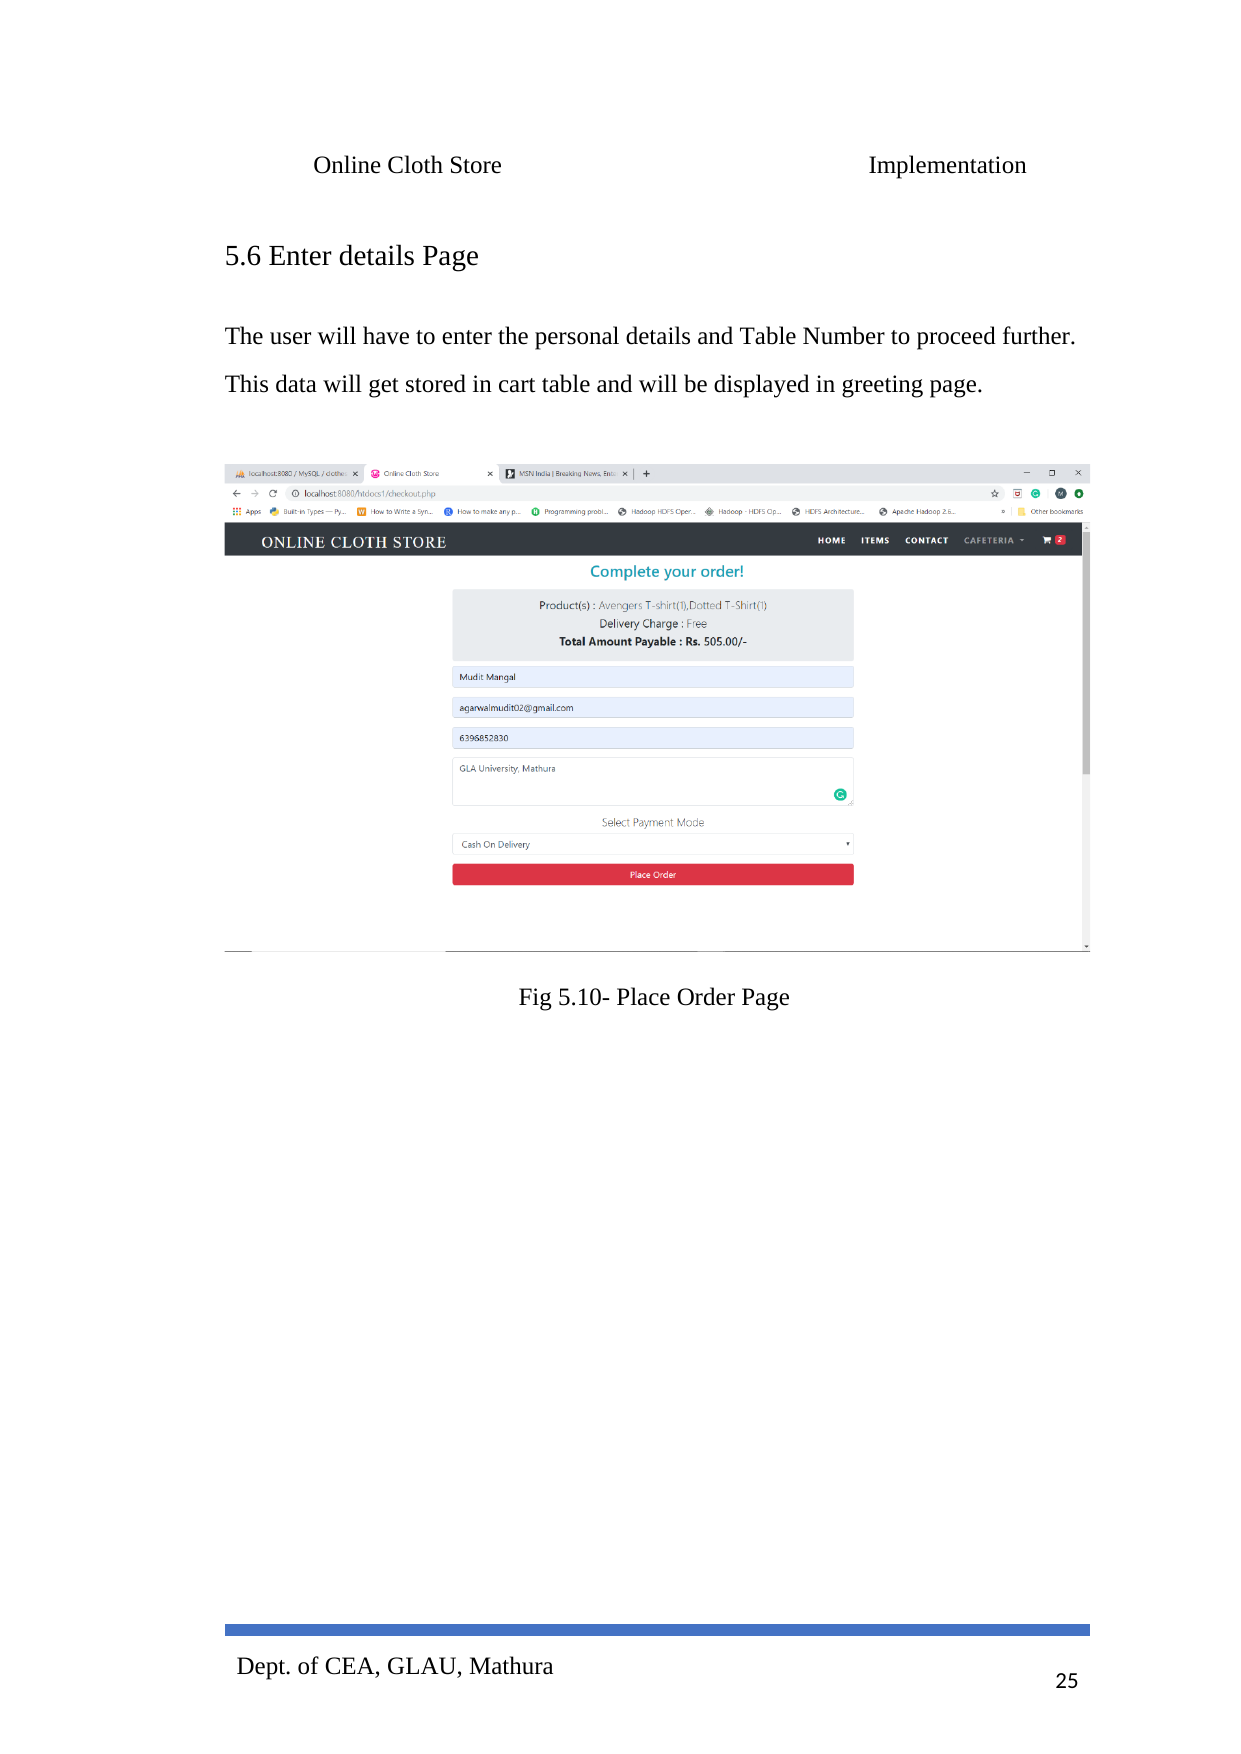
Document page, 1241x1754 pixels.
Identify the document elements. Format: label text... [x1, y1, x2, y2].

text This data will get stored in cart table and will be displayed in greeting page. [224, 369, 1090, 397]
picture [224, 464, 1091, 952]
subtitle 5.6 Enter details Page [224, 238, 1090, 272]
text The user will have to enter the personal details and Table Number to proceed further. [224, 321, 1090, 350]
text Online Cloth Store Implementation [238, 150, 1031, 179]
text Fig 5.10- Place Order Page [224, 982, 1031, 1011]
